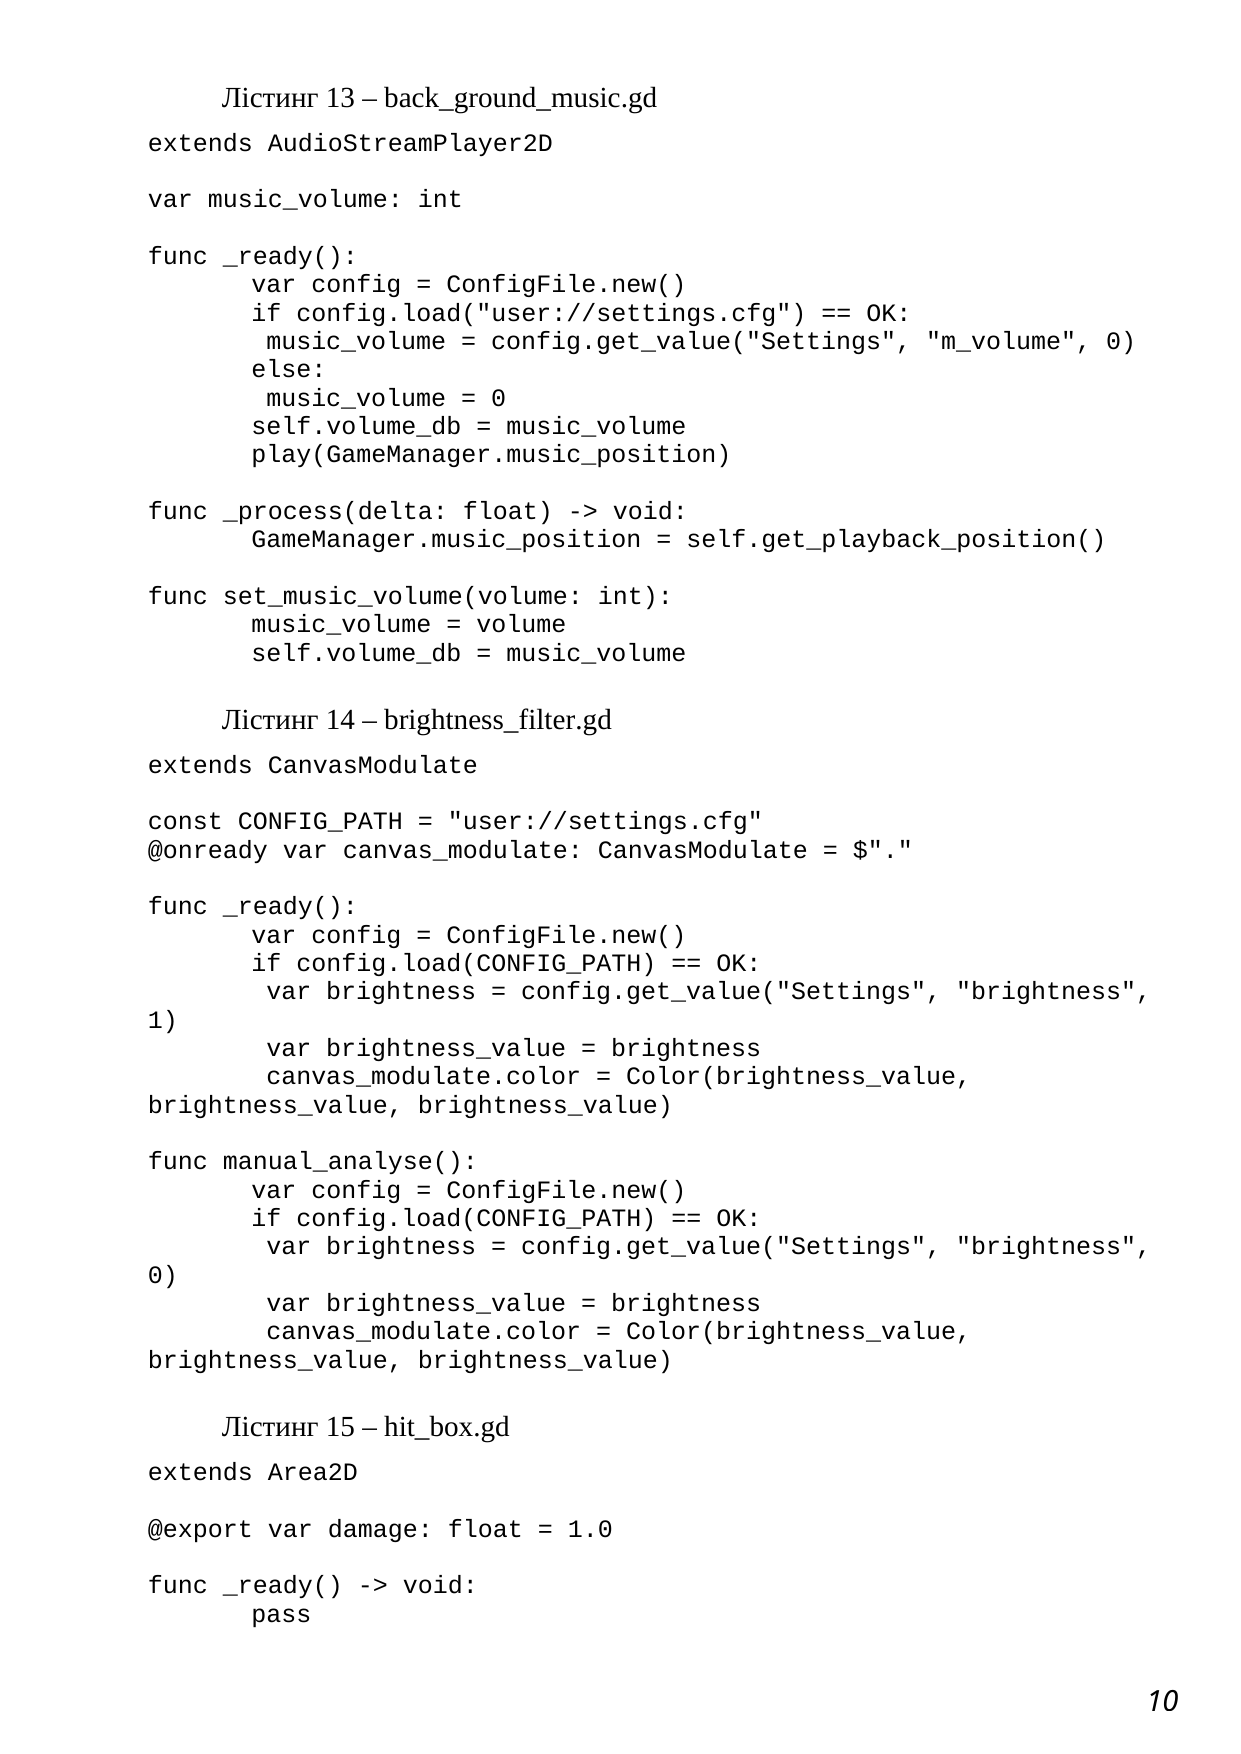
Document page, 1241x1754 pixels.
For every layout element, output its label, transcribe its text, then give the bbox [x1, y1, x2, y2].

text self.volume_db = music_volume [148, 413, 1196, 442]
text var brightness = config.get_value("Settings", "brightness", 0) [148, 1234, 1196, 1291]
text canvas_modulate.color = Color(brightness_value, brightness_value, brightness_value) [148, 1064, 1196, 1121]
text var music_volume: int [148, 187, 1196, 215]
text var config = ConfigFile.new() [148, 272, 1196, 300]
text play(GameManager.music_position) [148, 442, 1196, 470]
text music_volume = volume [148, 612, 1196, 640]
text @onready var canvas_modulate: CanvasModulate = $"." [148, 837, 1196, 866]
text GameManager.music_position = self.get_playback_position() [148, 527, 1196, 555]
text var brightness_value = brightness [148, 1291, 1196, 1319]
text var brightness = config.get_value("Settings", "brightness", 1) [148, 979, 1196, 1036]
text Лістинг 15 – hit_box.gd [148, 1409, 1196, 1443]
text @export var damage: float = 1.0 [148, 1516, 1196, 1544]
text else: [148, 357, 1196, 385]
text func manual_analyse(): [148, 1149, 1196, 1177]
text extends AudioStreamPlayer2D [148, 130, 1196, 158]
text extends CanvasModulate [148, 752, 1196, 781]
text Лістинг 13 – back_ground_music.gd [148, 80, 1196, 113]
text var config = ConfigFile.new() [148, 1177, 1196, 1206]
text music_volume = config.get_value("Settings", "m_volume", 0) [148, 328, 1196, 357]
text pass [148, 1601, 1196, 1629]
text func _ready(): [148, 894, 1196, 922]
text func set_music_volume(volume: int): [148, 583, 1196, 612]
text canvas_modulate.color = Color(brightness_value, brightness_value, brightness_value) [148, 1319, 1196, 1376]
text music_volume = 0 [148, 385, 1196, 413]
text self.volume_db = music_volume [148, 640, 1196, 668]
text func _ready() -> void: [148, 1573, 1196, 1601]
text Лістинг 14 – brightness_filter.gd [148, 702, 1196, 736]
text func _process(delta: float) -> void: [148, 498, 1196, 527]
text if config.load(CONFIG_PATH) == OK: [148, 1206, 1196, 1234]
text if config.load(CONFIG_PATH) == OK: [148, 951, 1196, 979]
text var config = ConfigFile.new() [148, 922, 1196, 951]
text var brightness_value = brightness [148, 1036, 1196, 1064]
text const CONFIG_PATH = "user://settings.cfg" [148, 809, 1196, 837]
text if config.load("user://settings.cfg") == OK: [148, 300, 1196, 328]
text func _ready(): [148, 243, 1196, 272]
text extends Area2D [148, 1459, 1196, 1488]
